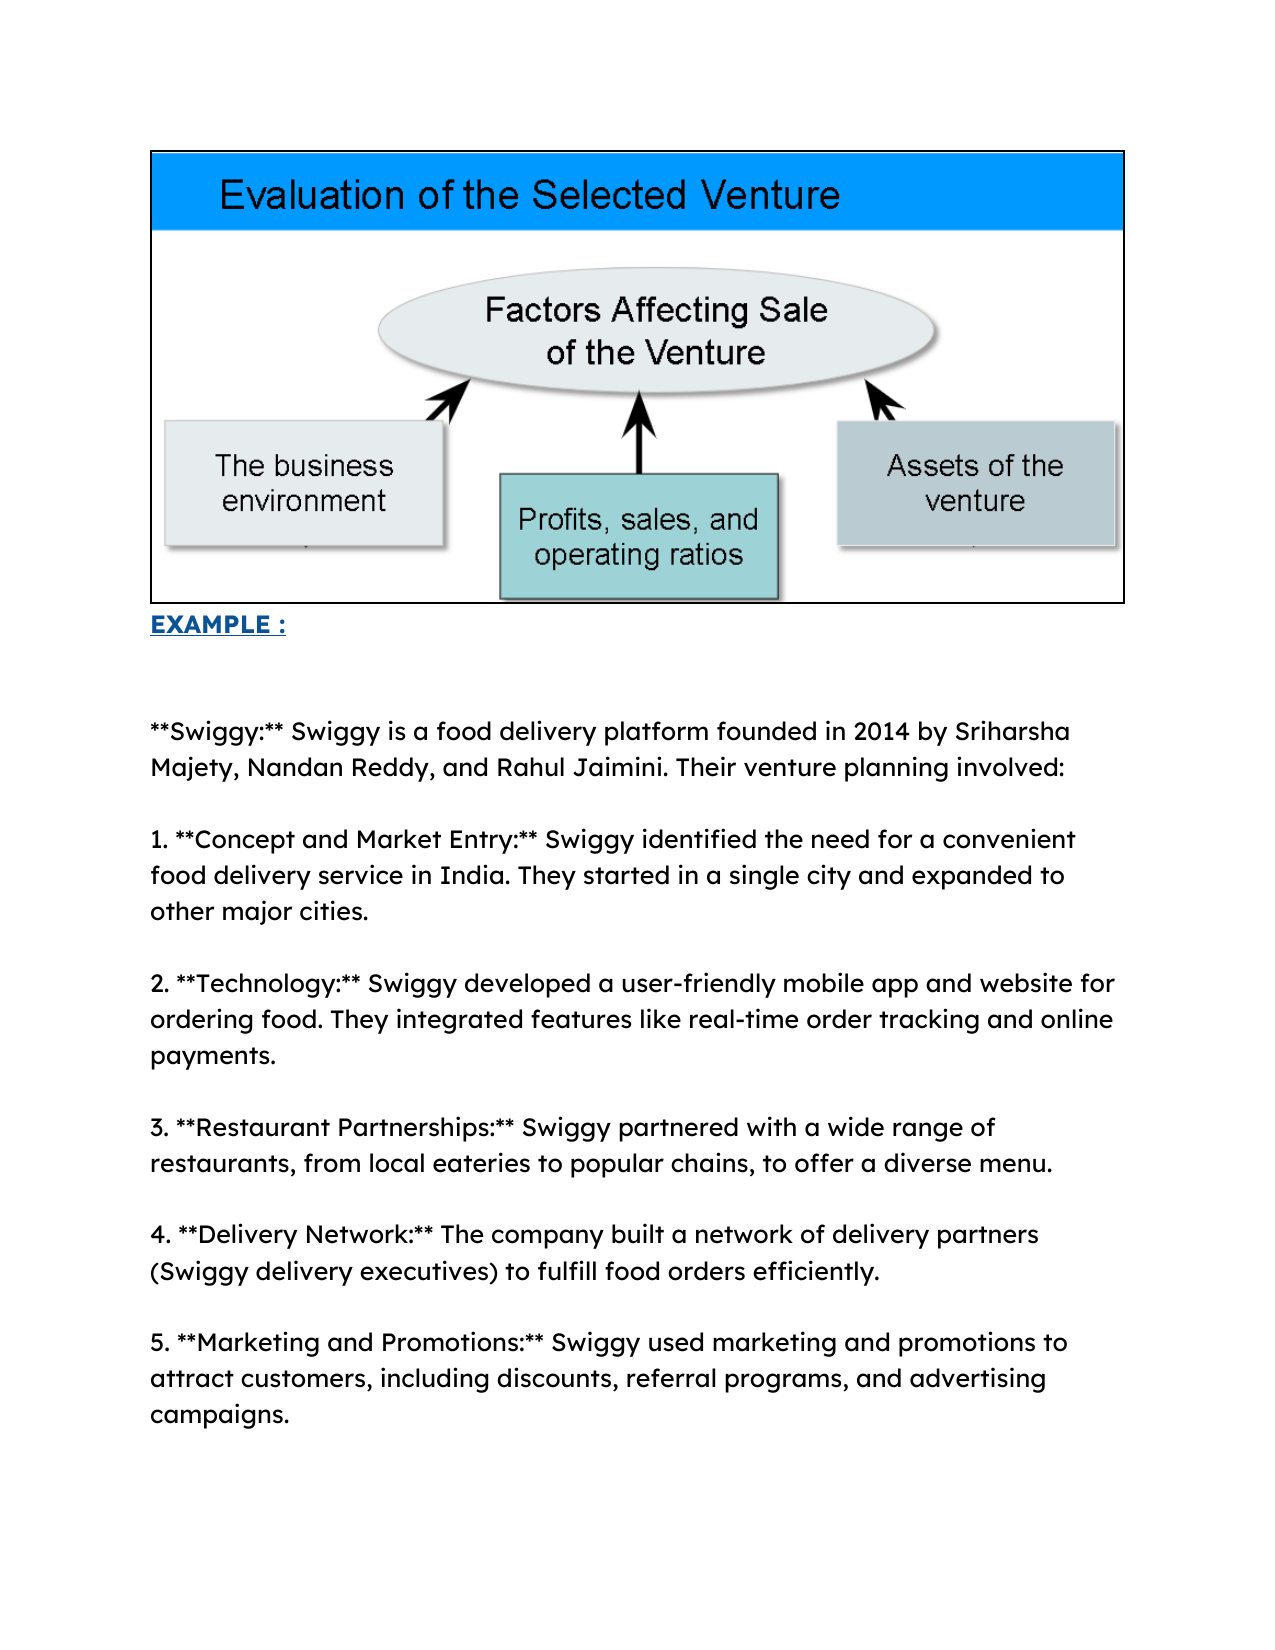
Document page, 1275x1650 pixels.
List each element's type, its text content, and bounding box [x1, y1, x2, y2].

text 2. **Technology:** Swiggy developed a user-friendly mobile app and website for ordering food. They integrated features like real-time order tracking and online payments. [150, 967, 1125, 1071]
text 5. **Marketing and Promotions:** Swiggy used marketing and promotions to attract customers, including discounts, referral programs, and advertising campaigns. [150, 1327, 1125, 1430]
text EXAMPLE : [150, 608, 1125, 639]
picture [152, 152, 1123, 602]
text **Swiggy:** Swiggy is a food delivery platform founded in 2014 by Sriharsha Majety, Nandan Reddy, and Rahul Jaimini. Their venture planning involved: [150, 716, 1125, 783]
text 1. **Concept and Market Entry:** Swiggy identified the need for a convenient food delivery service in India. They started in a single city and expanded to other major cities. [150, 824, 1125, 927]
text 4. **Delivery Network:** The company built a network of delivery partners (Swiggy delivery executives) to fulfill food orders efficiently. [150, 1219, 1125, 1286]
text 3. **Restaurant Partnerships:** Swiggy partnered with a wide range of restaurants, from local eateries to popular chains, to offer a diverse menu. [150, 1111, 1125, 1178]
